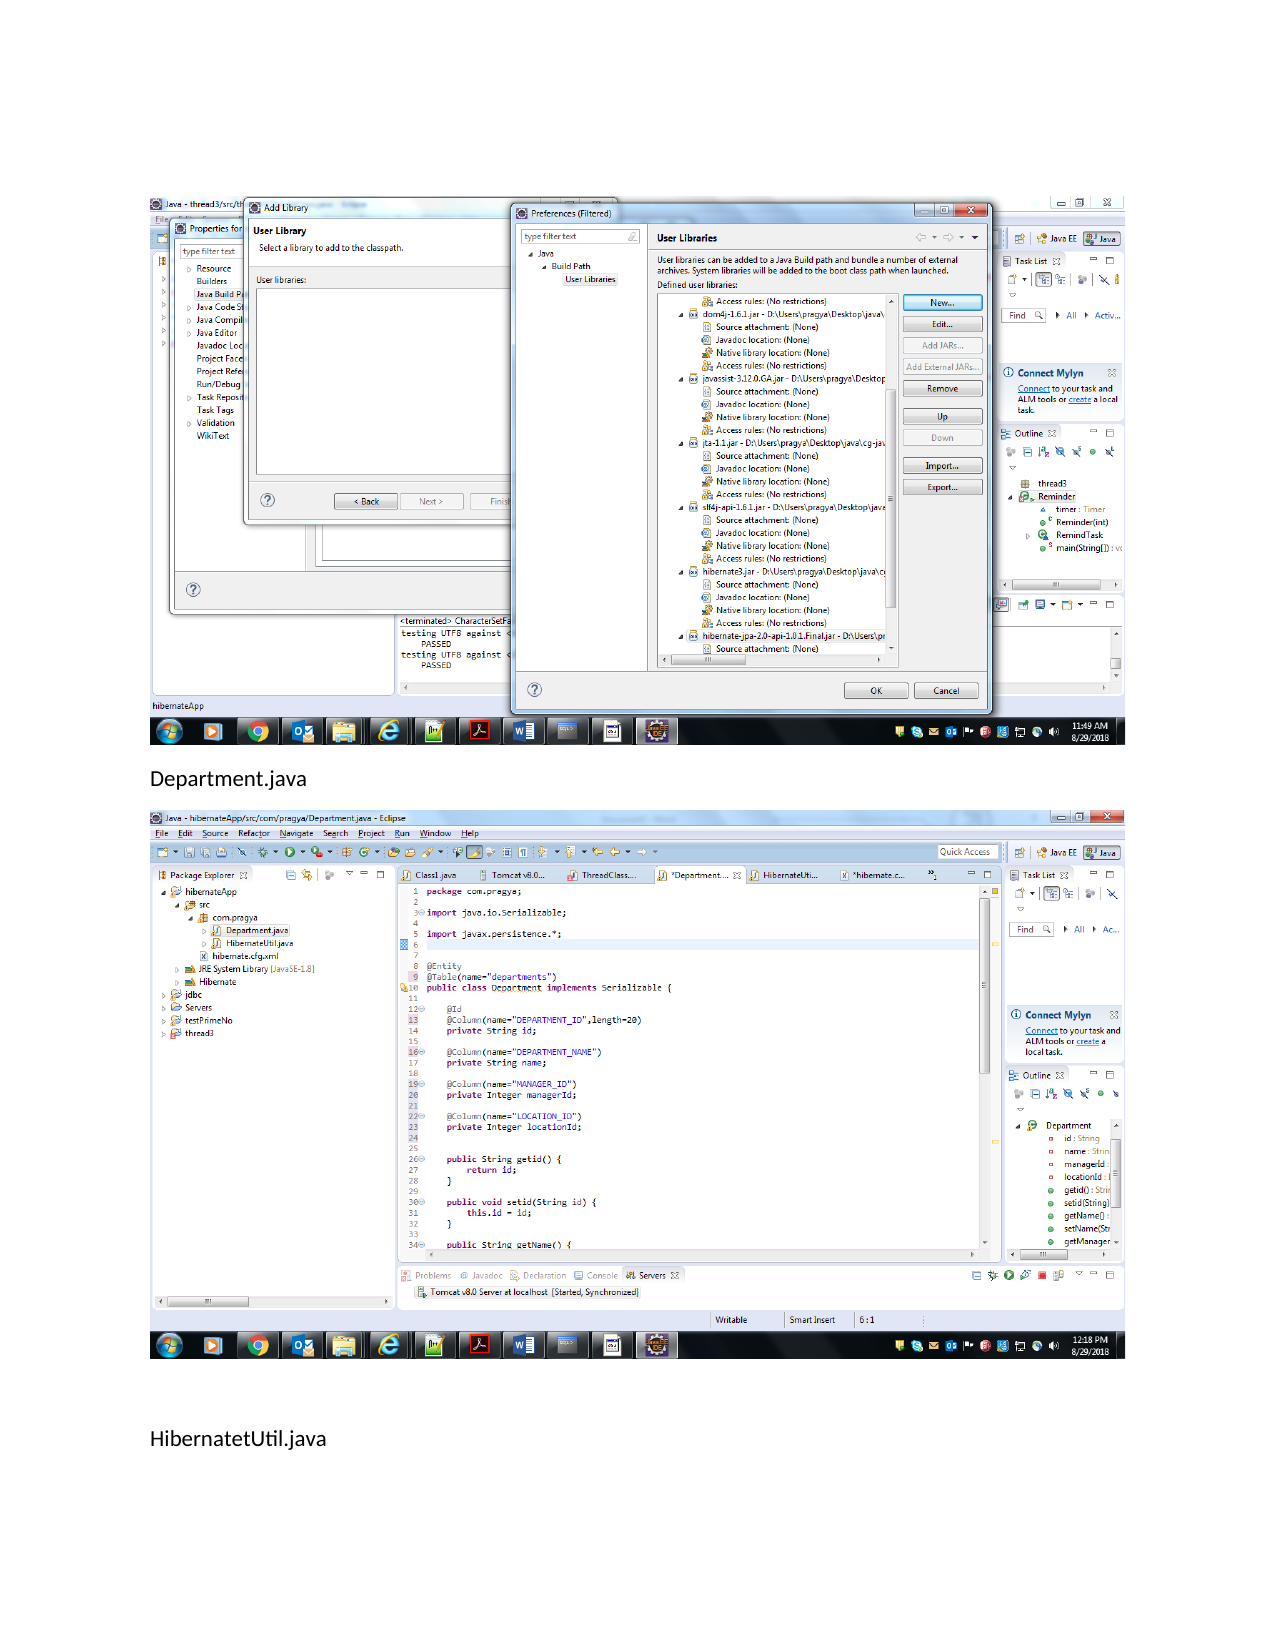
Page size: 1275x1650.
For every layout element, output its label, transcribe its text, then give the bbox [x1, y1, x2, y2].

text Department.java [150, 764, 1125, 792]
picture [150, 810, 1125, 1359]
text HibernatetUtil.java [150, 1424, 1125, 1453]
picture [150, 196, 1125, 745]
